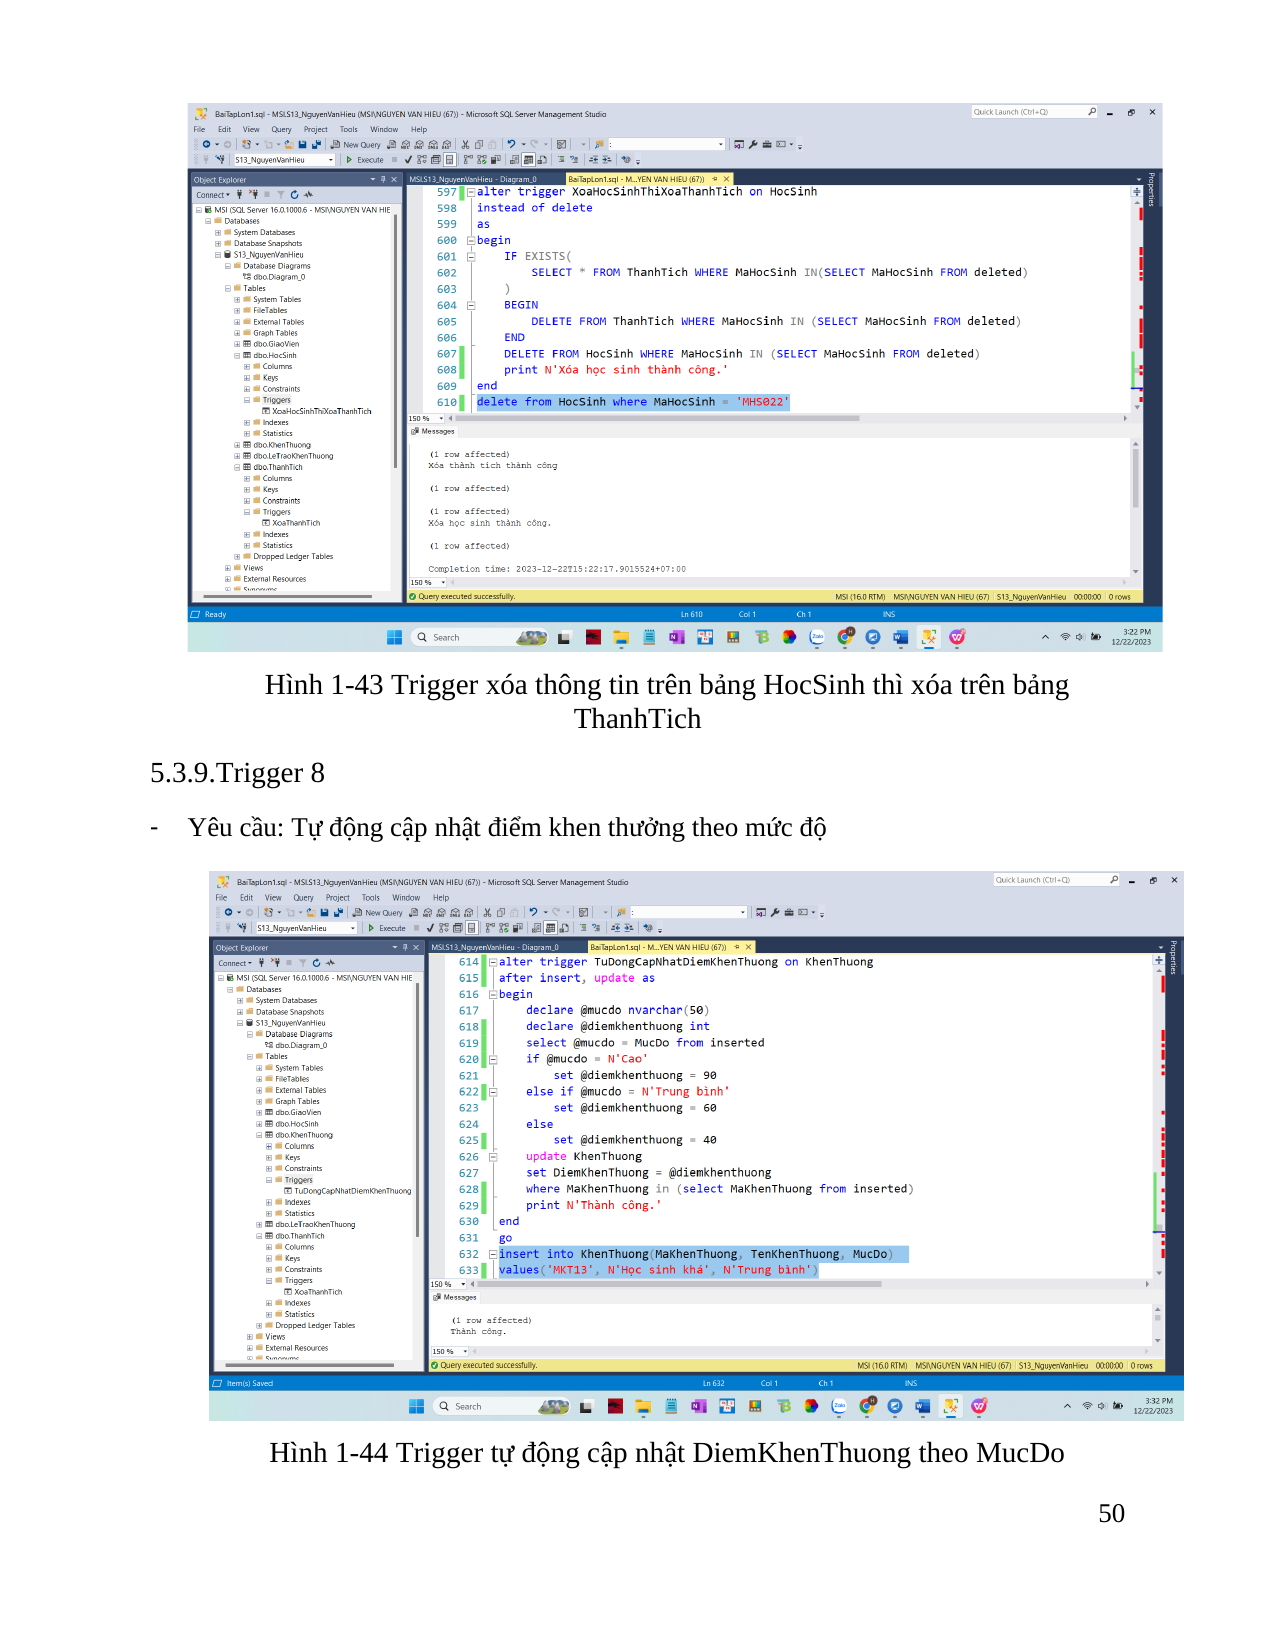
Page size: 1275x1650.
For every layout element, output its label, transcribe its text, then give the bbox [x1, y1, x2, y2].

picture [187, 103, 1163, 652]
text Hình 1-43 Trigger xóa thông tin trên bảng HocSinh thì xóa trên bảng ThanhTich [150, 667, 1125, 734]
picture [209, 871, 1184, 1421]
list Yêu cầu: Tự động cập nhật điểm khen thưởng theo mức độ [150, 810, 1125, 843]
text Hình 1-44 Trigger tự động cập nhật DiemKhenThuong theo MucDo [150, 1436, 1125, 1469]
text 5.3.9.Trigger 8 [150, 755, 1125, 789]
